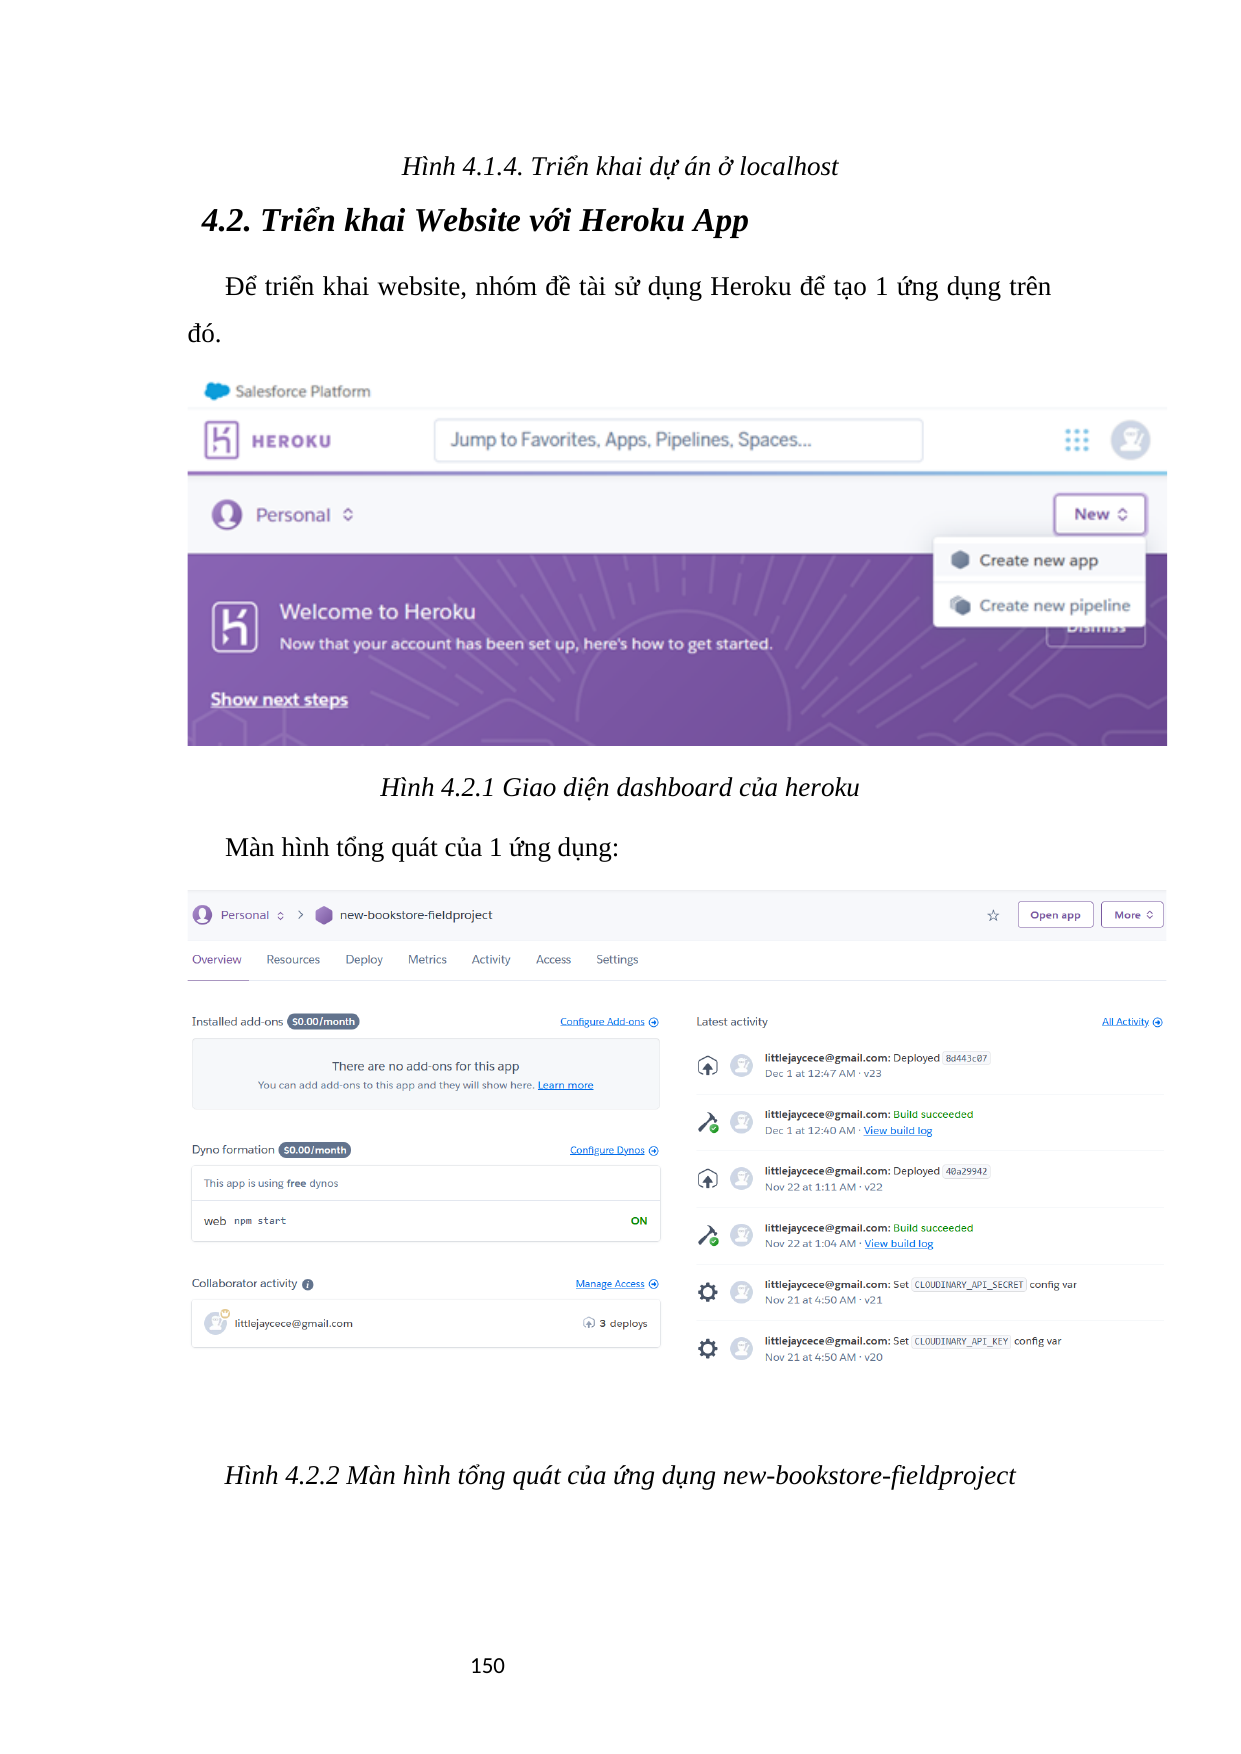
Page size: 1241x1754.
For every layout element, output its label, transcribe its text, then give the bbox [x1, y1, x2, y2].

subtitle 4.2. Triển khai Website với Heroku App [187, 200, 1053, 238]
text Để triển khai website, nhóm đề tài sử dụng Heroku để tạo 1 ứng dụng trên đó. [187, 271, 1053, 348]
text Màn hình tổng quát của 1 ứng dụng: [187, 831, 1053, 862]
text Hình 4.1.4. Triển khai dự án ở localhost [187, 150, 1053, 181]
picture [187, 890, 1167, 1374]
text Hình 4.2.2 Màn hình tổng quát của ứng dụng new-bookstore-fieldproject [187, 1459, 1053, 1490]
picture [187, 376, 1168, 746]
text Hình 4.2.1 Giao diện dashboard của heroku [187, 772, 1053, 803]
